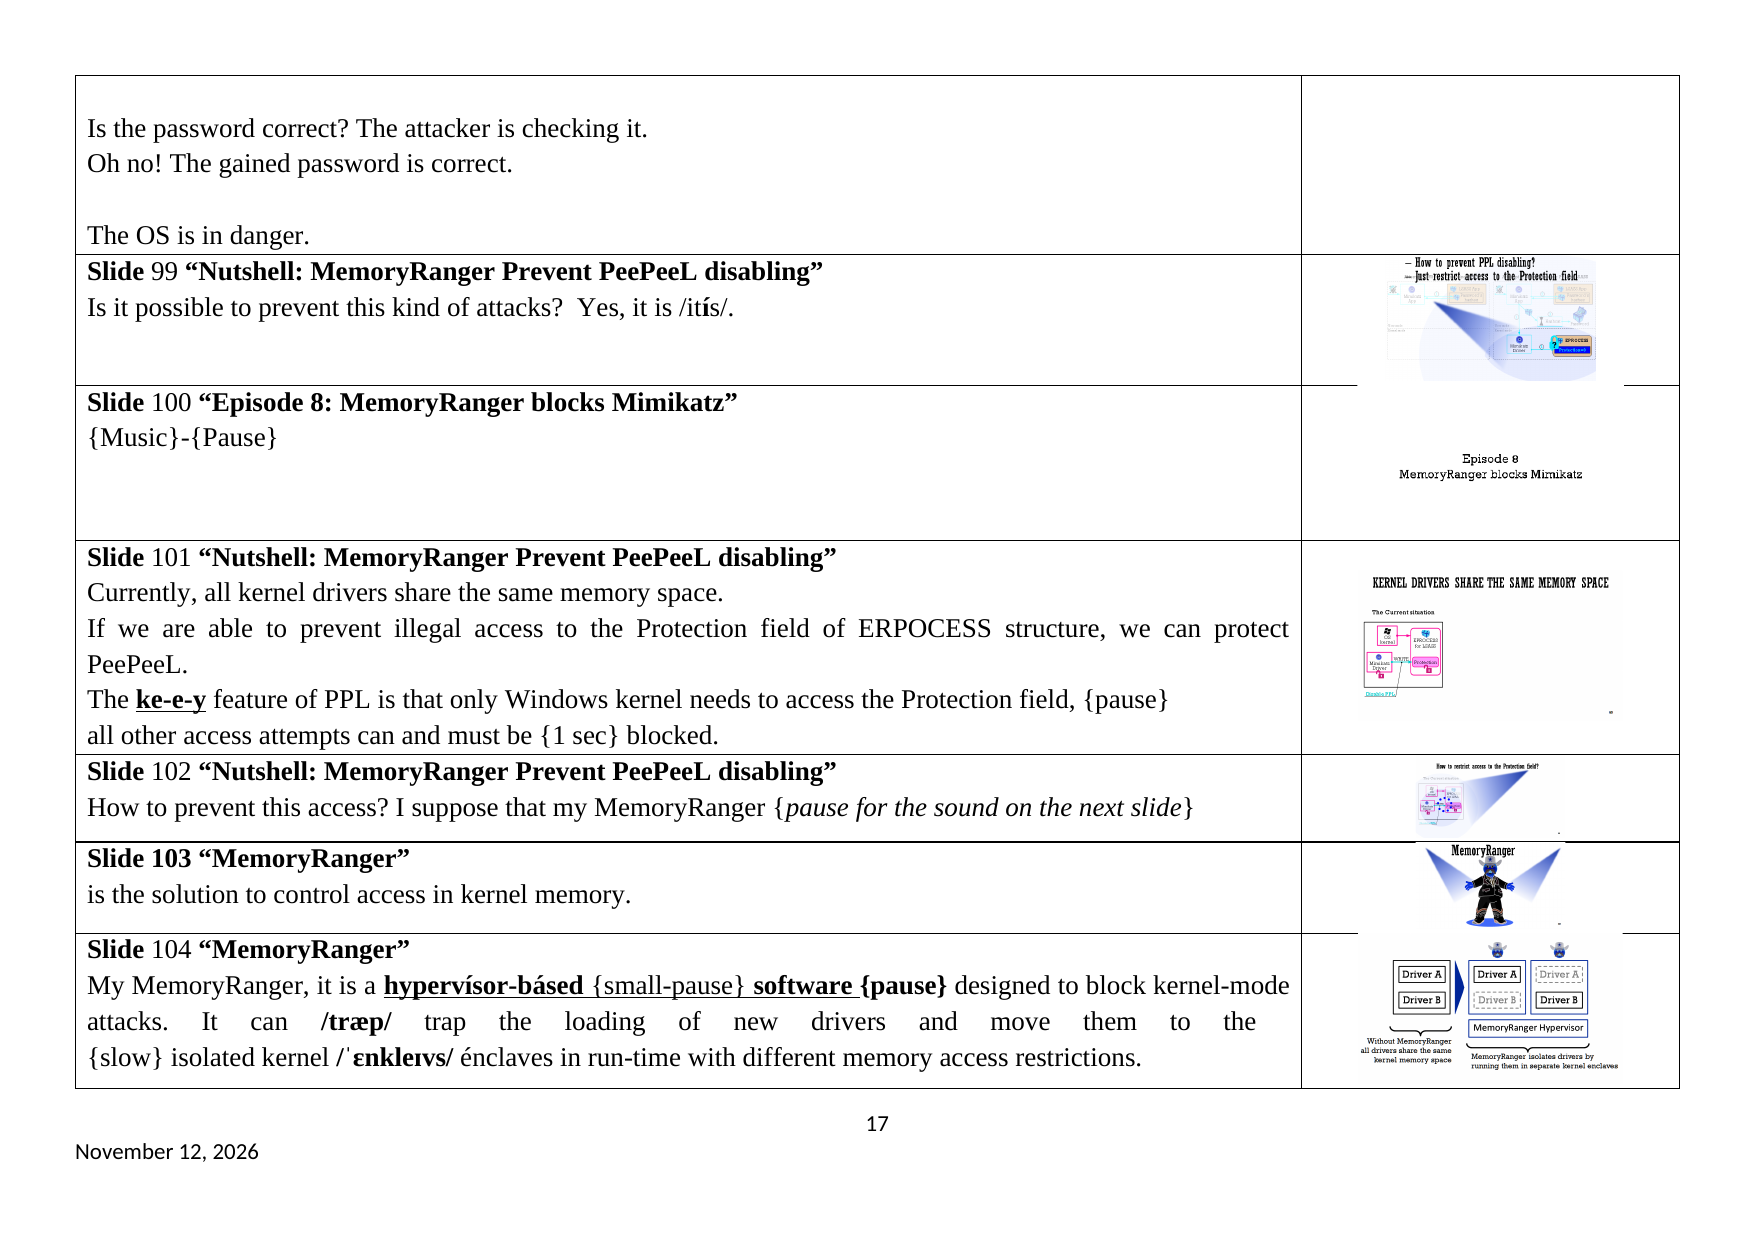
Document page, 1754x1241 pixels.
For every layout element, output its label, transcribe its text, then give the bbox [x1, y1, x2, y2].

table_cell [76, 76, 1301, 254]
table_cell Slide 104 “MemoryRanger” My MemoryRanger, it is a hypervísor-básed {small-pause} software {pause} designed to block kernel-mode attacks. It can /træp/ trap the loading of new drivers and move them to the {slow} isolated kernel /ˈɛnkleɪvs/ énclaves in run-time with different memory access restrictions. [76, 934, 1301, 1087]
table_cell Slide 101 “Nutshell: MemoryRanger Prevent PeePeeL disabling” Currently, all kernel drivers share the same memory space. If we are able to prevent illegal access to the Protection field of ERPOCESS structure, we can protect PeePeeL. The ke-e-y feature of PPL is that only Windows kernel needs to access the Protection field, {pause} all other access attempts can and must be {1 sec} blocked. [76, 541, 1301, 754]
table_cell [1302, 843, 1679, 933]
table_cell [1302, 76, 1679, 254]
table_cell Slide 99 “Nutshell: MemoryRanger Prevent PeePeeL disabling” Is it possible to prevent this kind of attacks? Yes, it is /itís/. [76, 255, 1301, 385]
picture [1358, 933, 1623, 1084]
table_cell [1302, 386, 1679, 540]
table_cell [1302, 255, 1679, 385]
picture [1358, 570, 1623, 721]
picture [1415, 842, 1566, 929]
table_cell Slide 103 “MemoryRanger” is the solution to control access in kernel memory. [76, 843, 1301, 933]
table_cell Slide 102 “Nutshell: MemoryRanger Prevent PeePeeL disabling” How to prevent this access? I suppose that my MemoryRanger {pause for the sound on the next slide} [76, 755, 1301, 841]
picture [1415, 755, 1566, 838]
table_cell [1302, 755, 1679, 841]
table_cell [1302, 541, 1679, 754]
picture [1385, 255, 1596, 381]
table_cell Slide 100 “Episode 8: MemoryRanger blocks Mimikatz” {Music}-{Pause} [76, 386, 1301, 540]
picture [1357, 385, 1624, 536]
table_cell [1302, 934, 1679, 1087]
